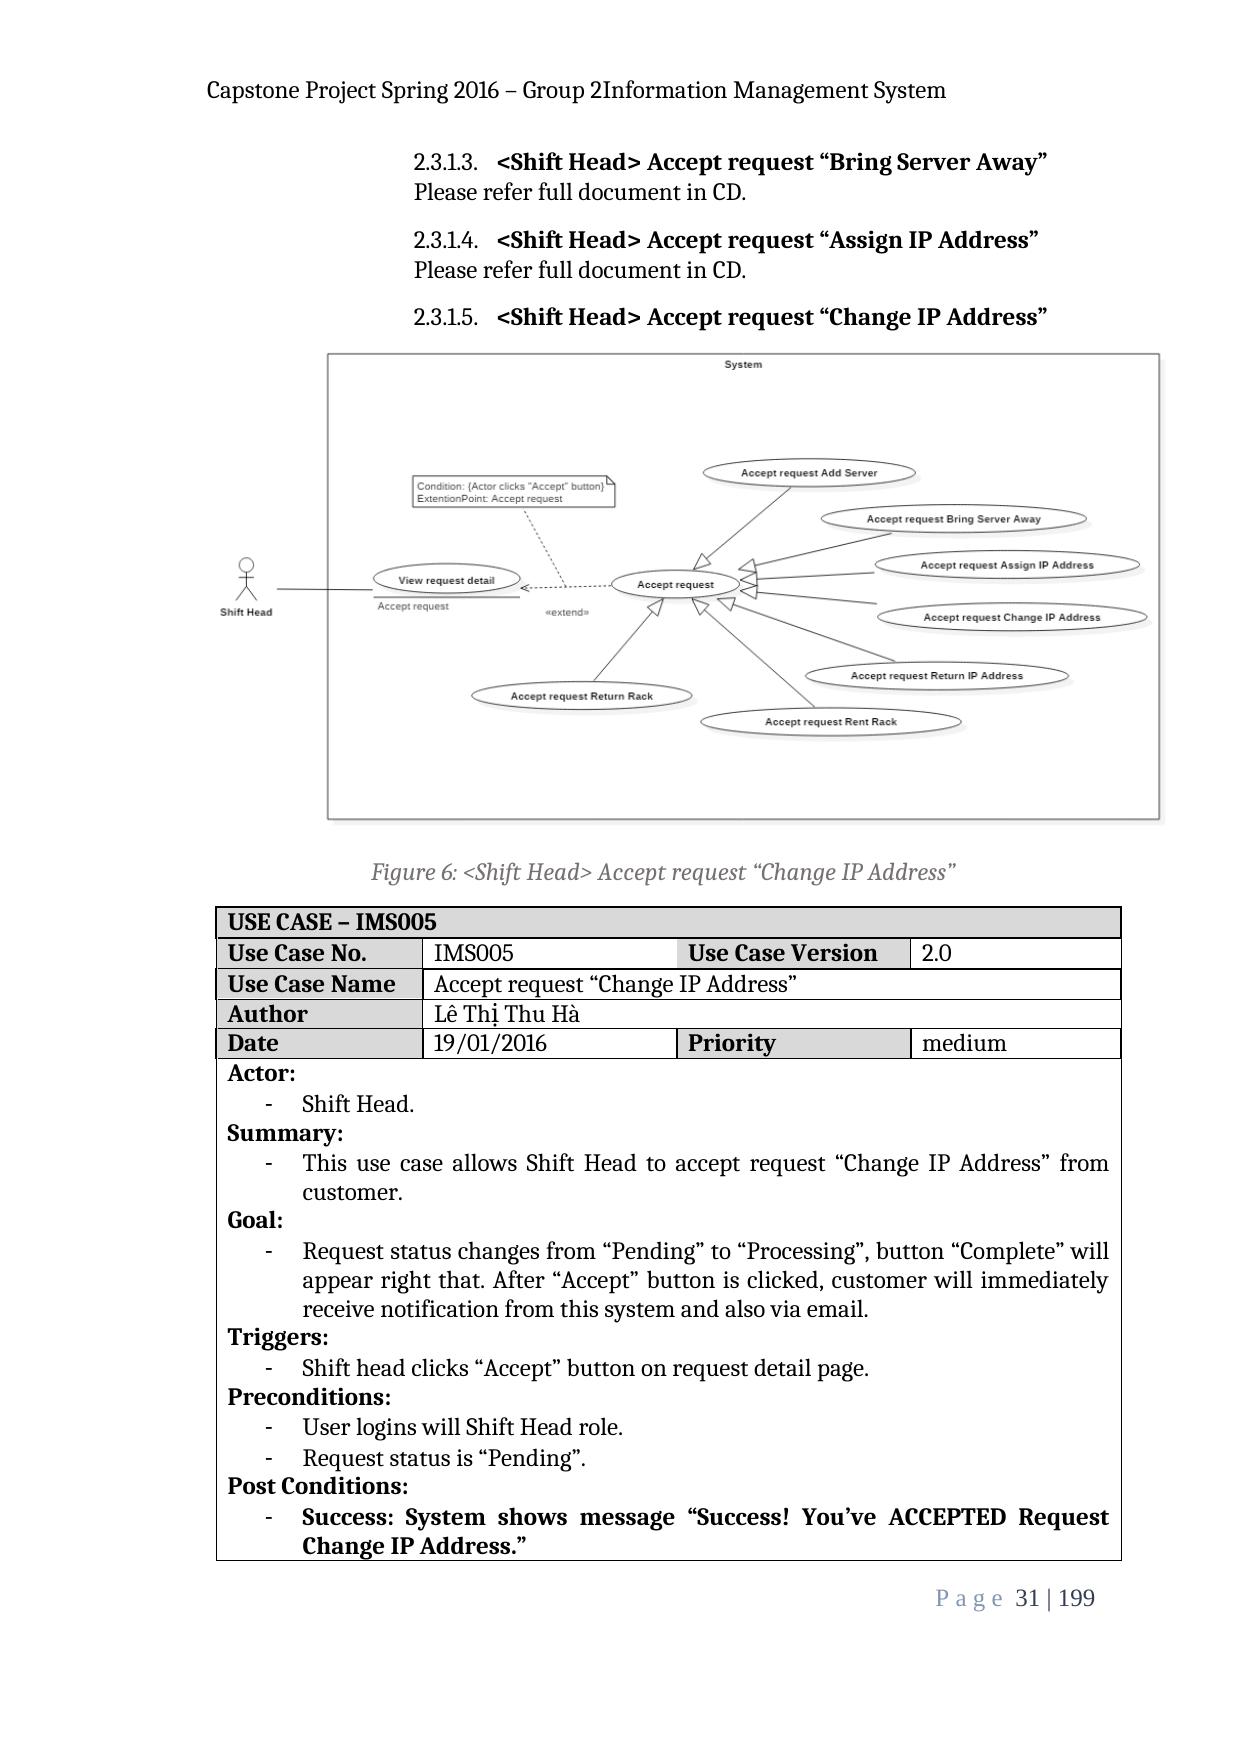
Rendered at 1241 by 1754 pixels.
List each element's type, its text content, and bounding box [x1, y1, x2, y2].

table_cell 2.0 [911, 939, 1121, 968]
table_header USE CASE – IMS005 [217, 908, 1120, 937]
table_cell Use Case No. [217, 938, 422, 968]
table_cell medium [912, 1029, 1120, 1058]
text Figure 6: <Shift Head> Accept request “Change IP Address” [207, 858, 1122, 887]
subtitle <Shift Head> Accept request “Bring Server Away” [413, 148, 1122, 176]
table_cell Date [217, 1029, 422, 1058]
text Please refer full document in CD. [413, 256, 1122, 284]
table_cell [217, 1059, 1121, 1560]
table_cell Priority [678, 1029, 910, 1058]
table_cell IMS005 [423, 939, 677, 968]
table_cell Accept request “Change IP Address” [424, 970, 1120, 998]
table_cell Author [217, 1000, 422, 1028]
picture [206, 333, 1182, 840]
subtitle <Shift Head> Accept request “Change IP Address” [413, 303, 1122, 332]
table_cell Use Case Name [217, 969, 422, 998]
table_cell 19/01/2016 [424, 1029, 676, 1058]
table_cell Lê Thị Thu Hà [423, 1000, 1121, 1028]
table_cell Use Case Version [677, 939, 910, 968]
text Please refer full document in CD. [413, 178, 1122, 207]
subtitle <Shift Head> Accept request “Assign IP Address” [413, 226, 1122, 254]
